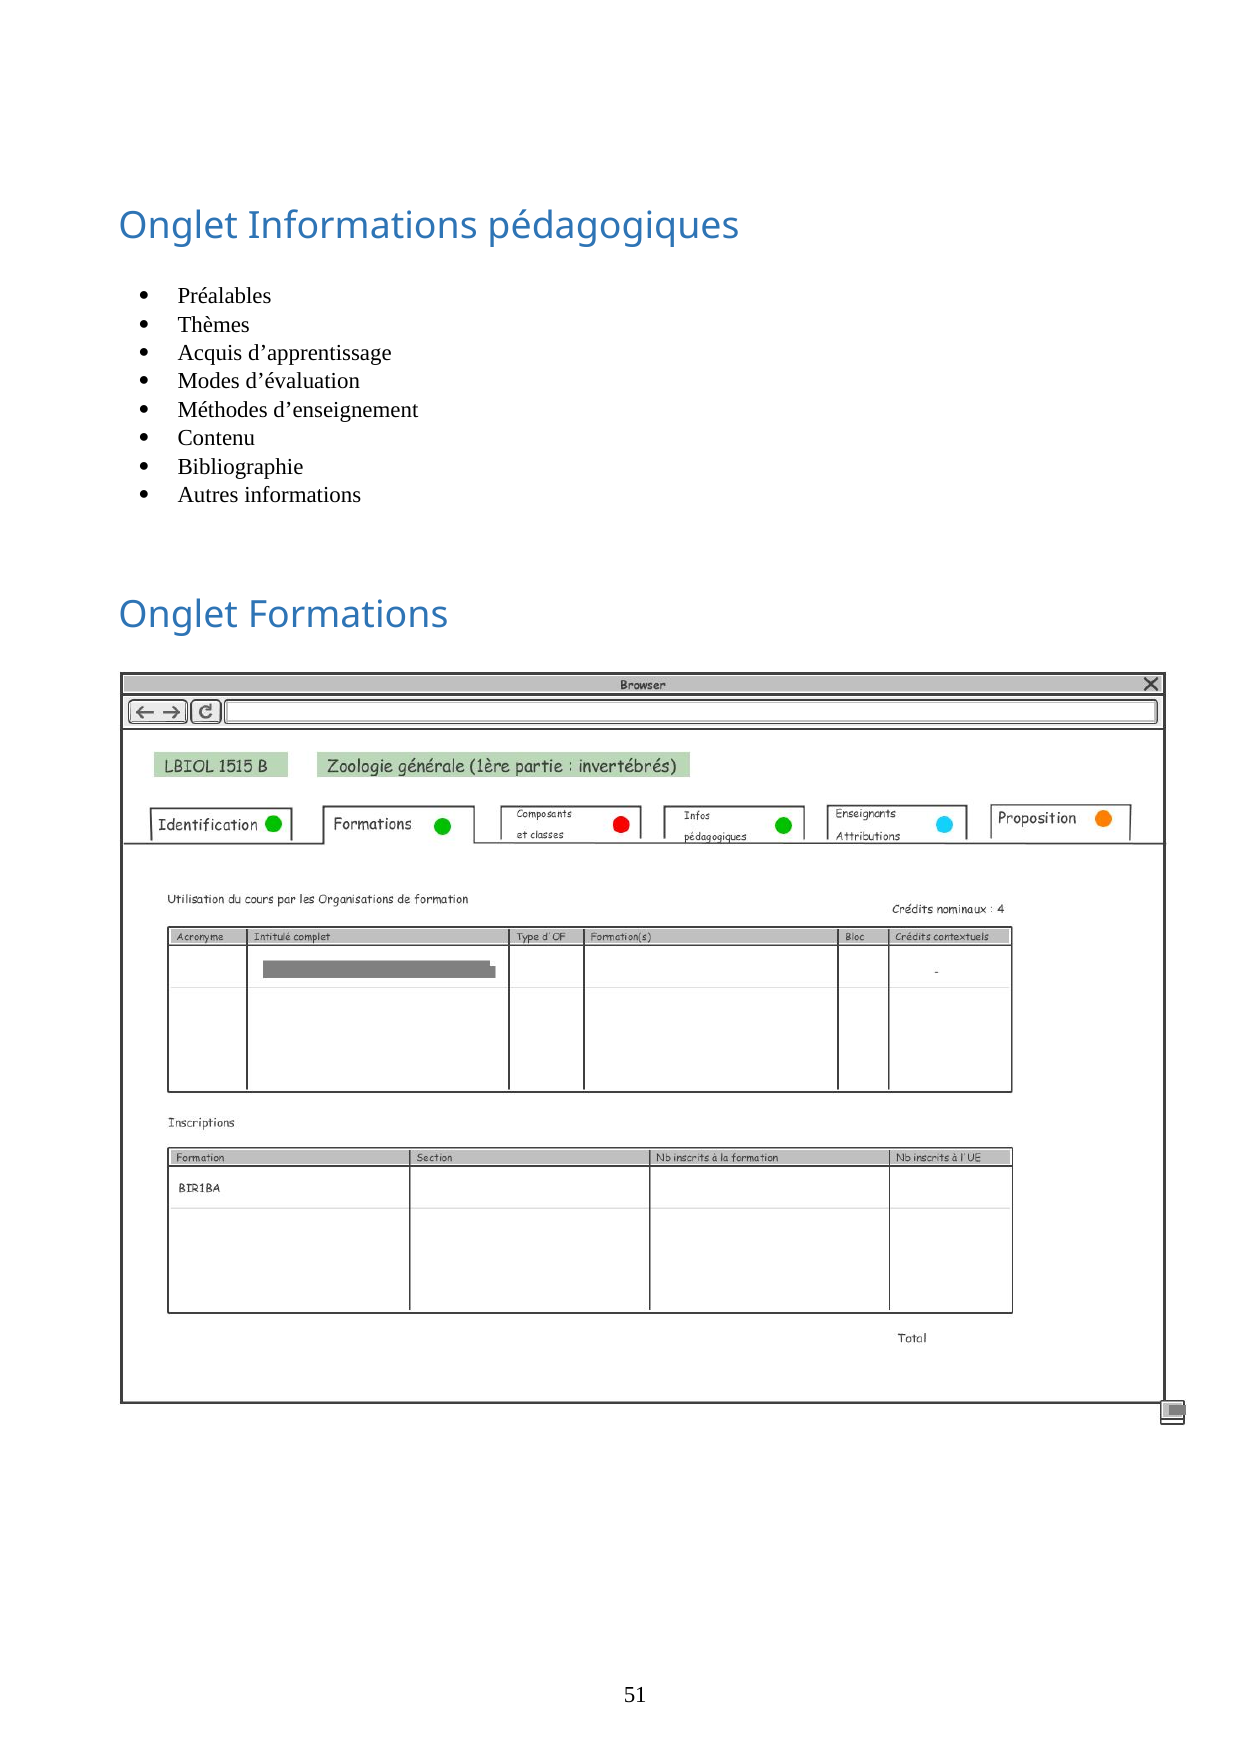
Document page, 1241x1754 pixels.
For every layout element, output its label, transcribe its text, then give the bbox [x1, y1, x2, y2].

list Thèmes [140, 311, 1152, 337]
list Méthodes d’enseignement [140, 396, 1152, 422]
list Autres informations [140, 481, 1152, 508]
list Contenu [140, 424, 1152, 451]
subtitle Onglet Informations pédagogiques [118, 199, 1152, 250]
subtitle Onglet Formations [118, 587, 1152, 638]
list Bibliographie [140, 453, 1152, 479]
list Préalables [140, 282, 1152, 309]
list Modes d’évaluation [140, 368, 1152, 394]
list Acquis d’apprentissage [140, 339, 1152, 366]
picture [118, 671, 1188, 1428]
